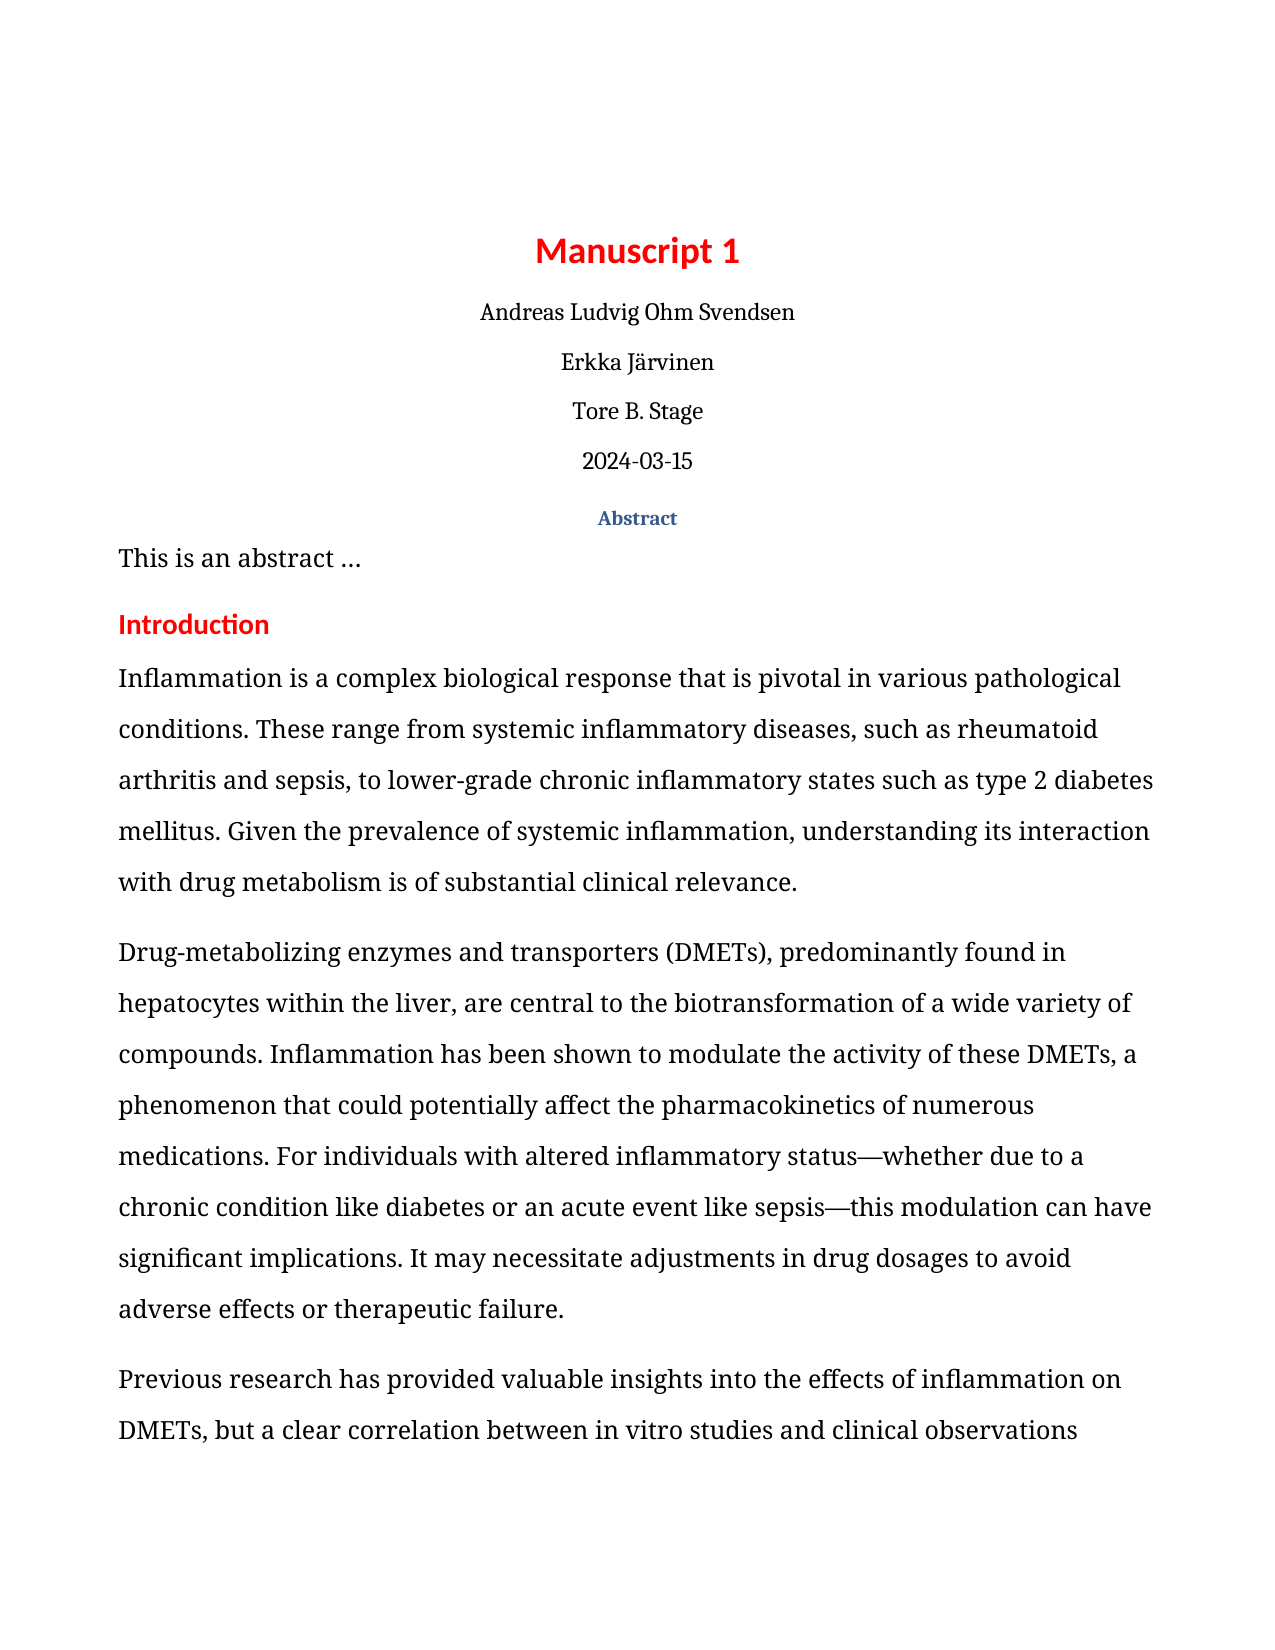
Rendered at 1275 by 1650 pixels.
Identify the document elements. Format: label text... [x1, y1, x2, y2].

title Manuscript 1 [118, 227, 1157, 273]
text 2024-03-15 [118, 447, 1157, 476]
text Tore B. Stage [118, 397, 1157, 426]
text Andreas Ludvig Ohm Svendsen [118, 298, 1157, 327]
text Drug-metabolizing enzymes and transporters (DMETs), predominantly found in hepatocytes within the liver, are central to the biotransformation of a wide variety of compounds. Inflammation has been shown to modulate the activity of these DMETs, a phenomenon that could potentially affect the pharmacokinetics of numerous medications. For individuals with altered inflammatory status—whether due to a chronic condition like diabetes or an acute event like sepsis—this modulation can have significant implications. It may necessitate adjustments in drug dosages to avoid adverse effects or therapeutic failure. [118, 935, 1157, 1326]
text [118, 1362, 1157, 1447]
title Abstract [118, 507, 1157, 531]
text Inflammation is a complex biological response that is pivotal in various pathological conditions. These range from systemic inflammatory diseases, such as rheumatoid arthritis and sepsis, to lower-grade chronic inflammatory states such as type 2 diabetes mellitus. Given the prevalence of systemic inflammation, understanding its interaction with drug metabolism is of substantial clinical relevance. [118, 661, 1157, 899]
text Erkka Järvinen [118, 348, 1157, 376]
subtitle Introduction [118, 606, 1157, 642]
text This is an abstract … [118, 541, 1157, 575]
